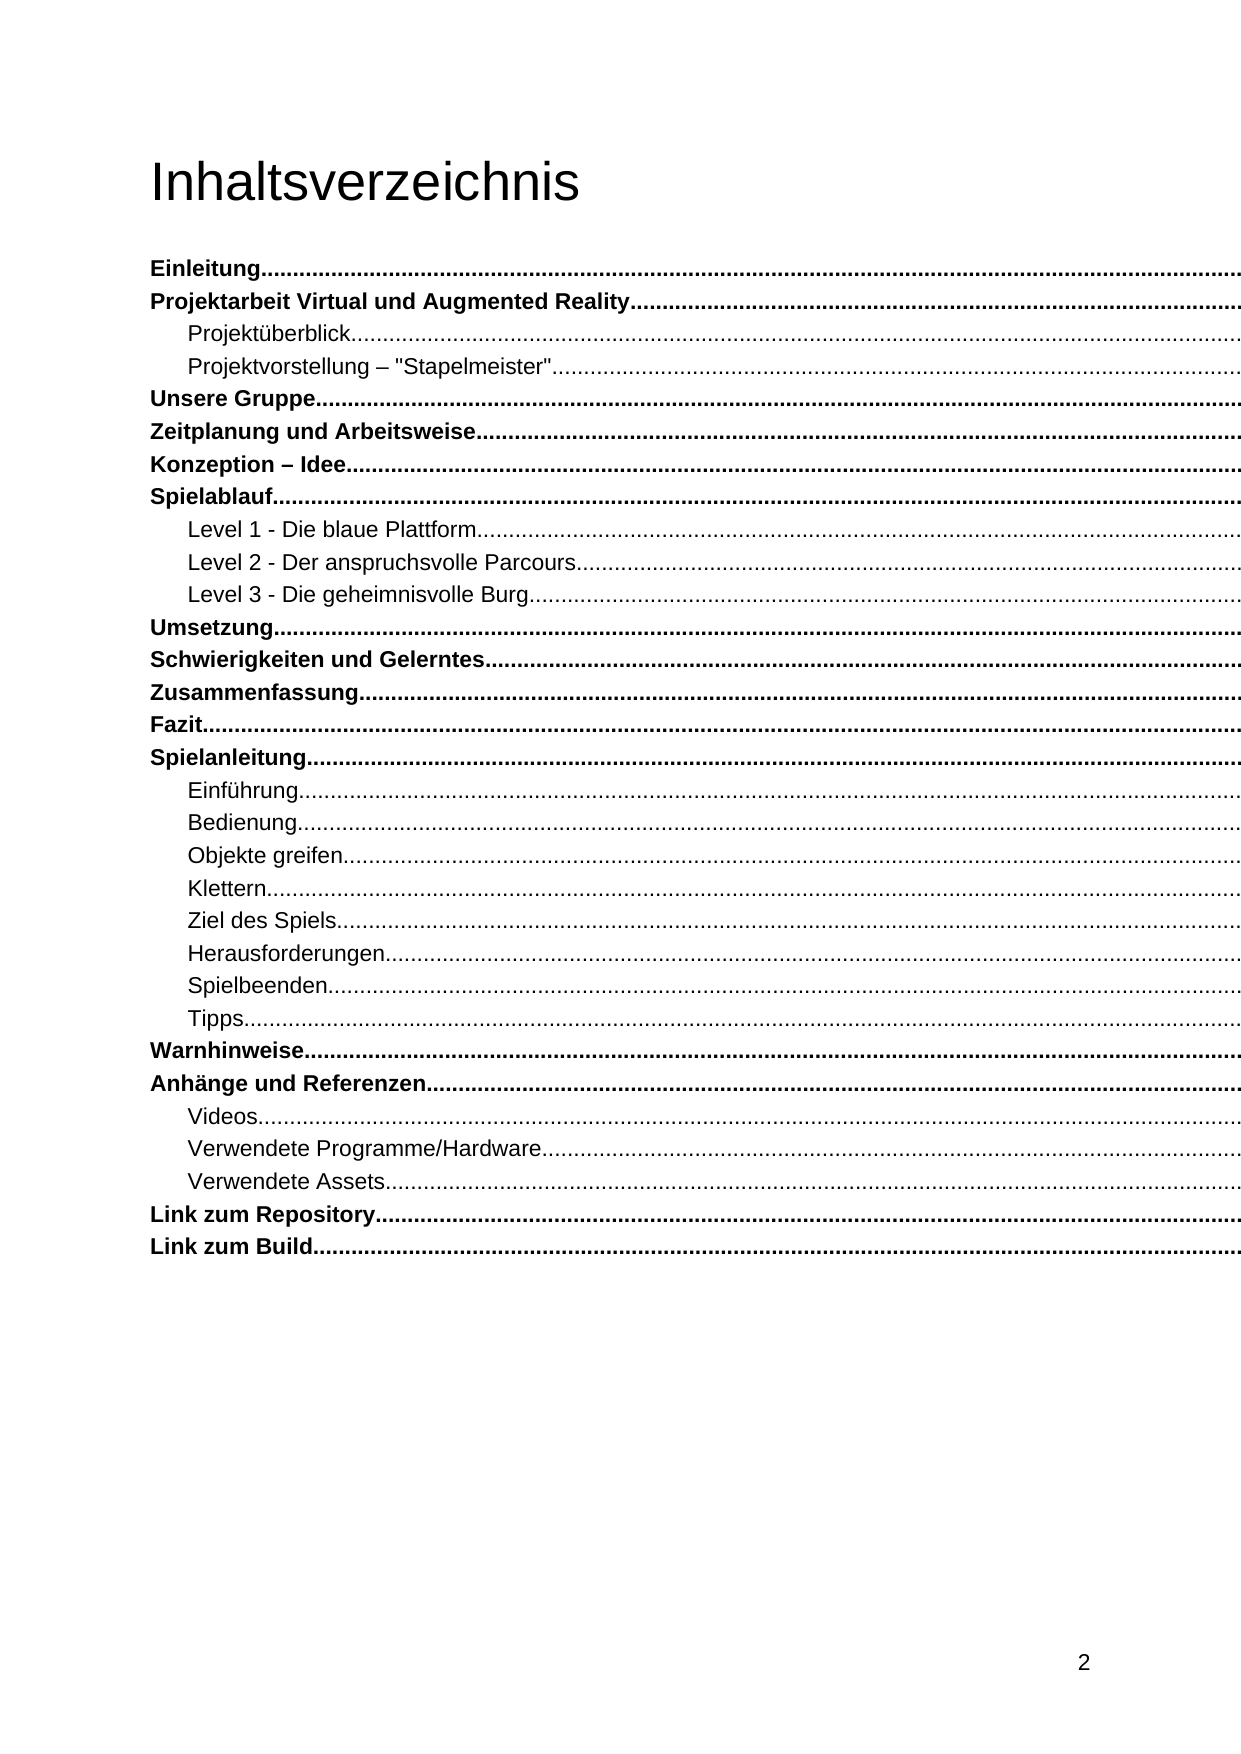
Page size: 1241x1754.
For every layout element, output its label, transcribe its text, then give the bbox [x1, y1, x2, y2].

title Inhaltsverzeichnis [150, 150, 1090, 212]
